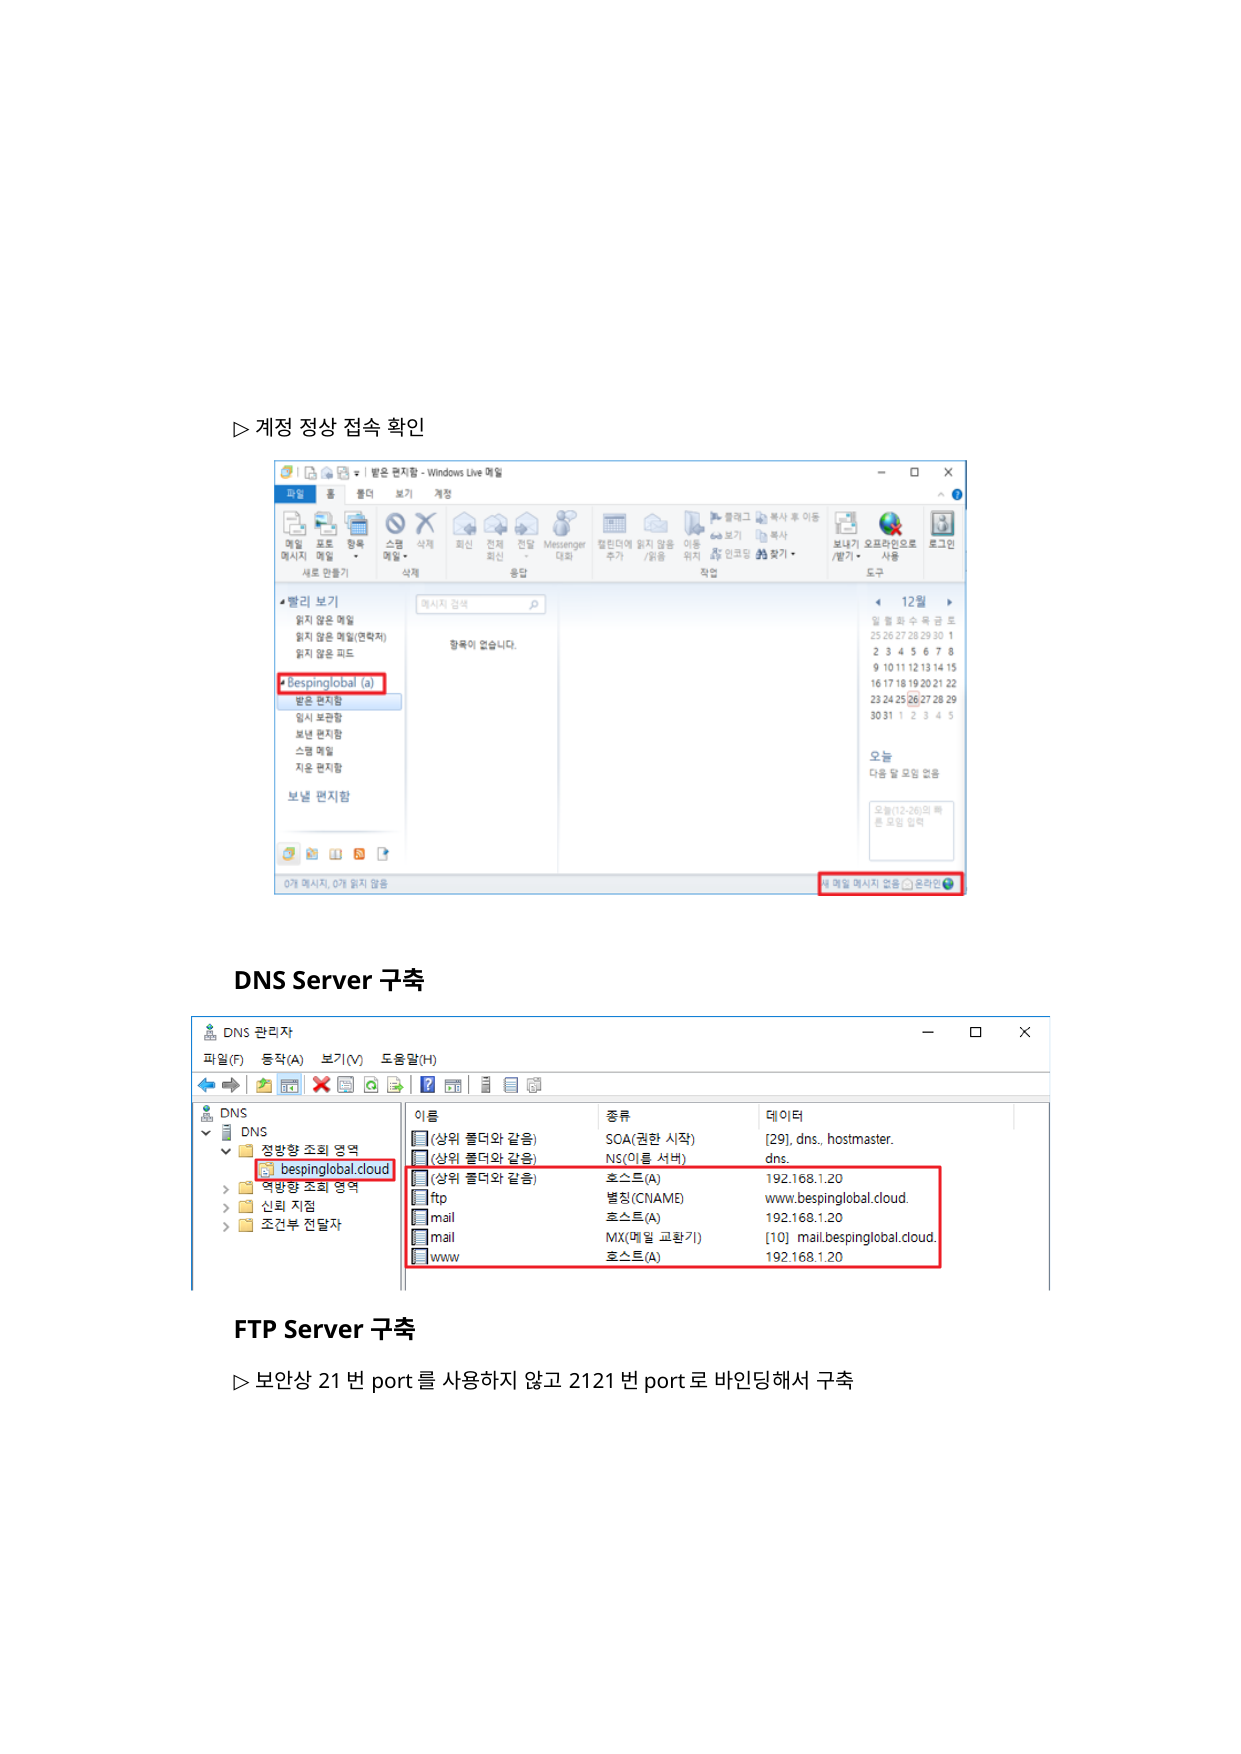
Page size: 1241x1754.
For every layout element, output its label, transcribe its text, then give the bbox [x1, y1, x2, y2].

text DNS Server 구축 [150, 960, 1090, 997]
picture [190, 1015, 1050, 1291]
picture [273, 459, 968, 896]
text ▷ 보안상 21번 port를 사용하지 않고 2121번port로 바인딩해서 구축 [150, 1364, 1090, 1394]
text ▷ 계정 정상 접속 확인 [150, 411, 1090, 441]
text FTP Server 구축 [150, 1309, 1090, 1345]
